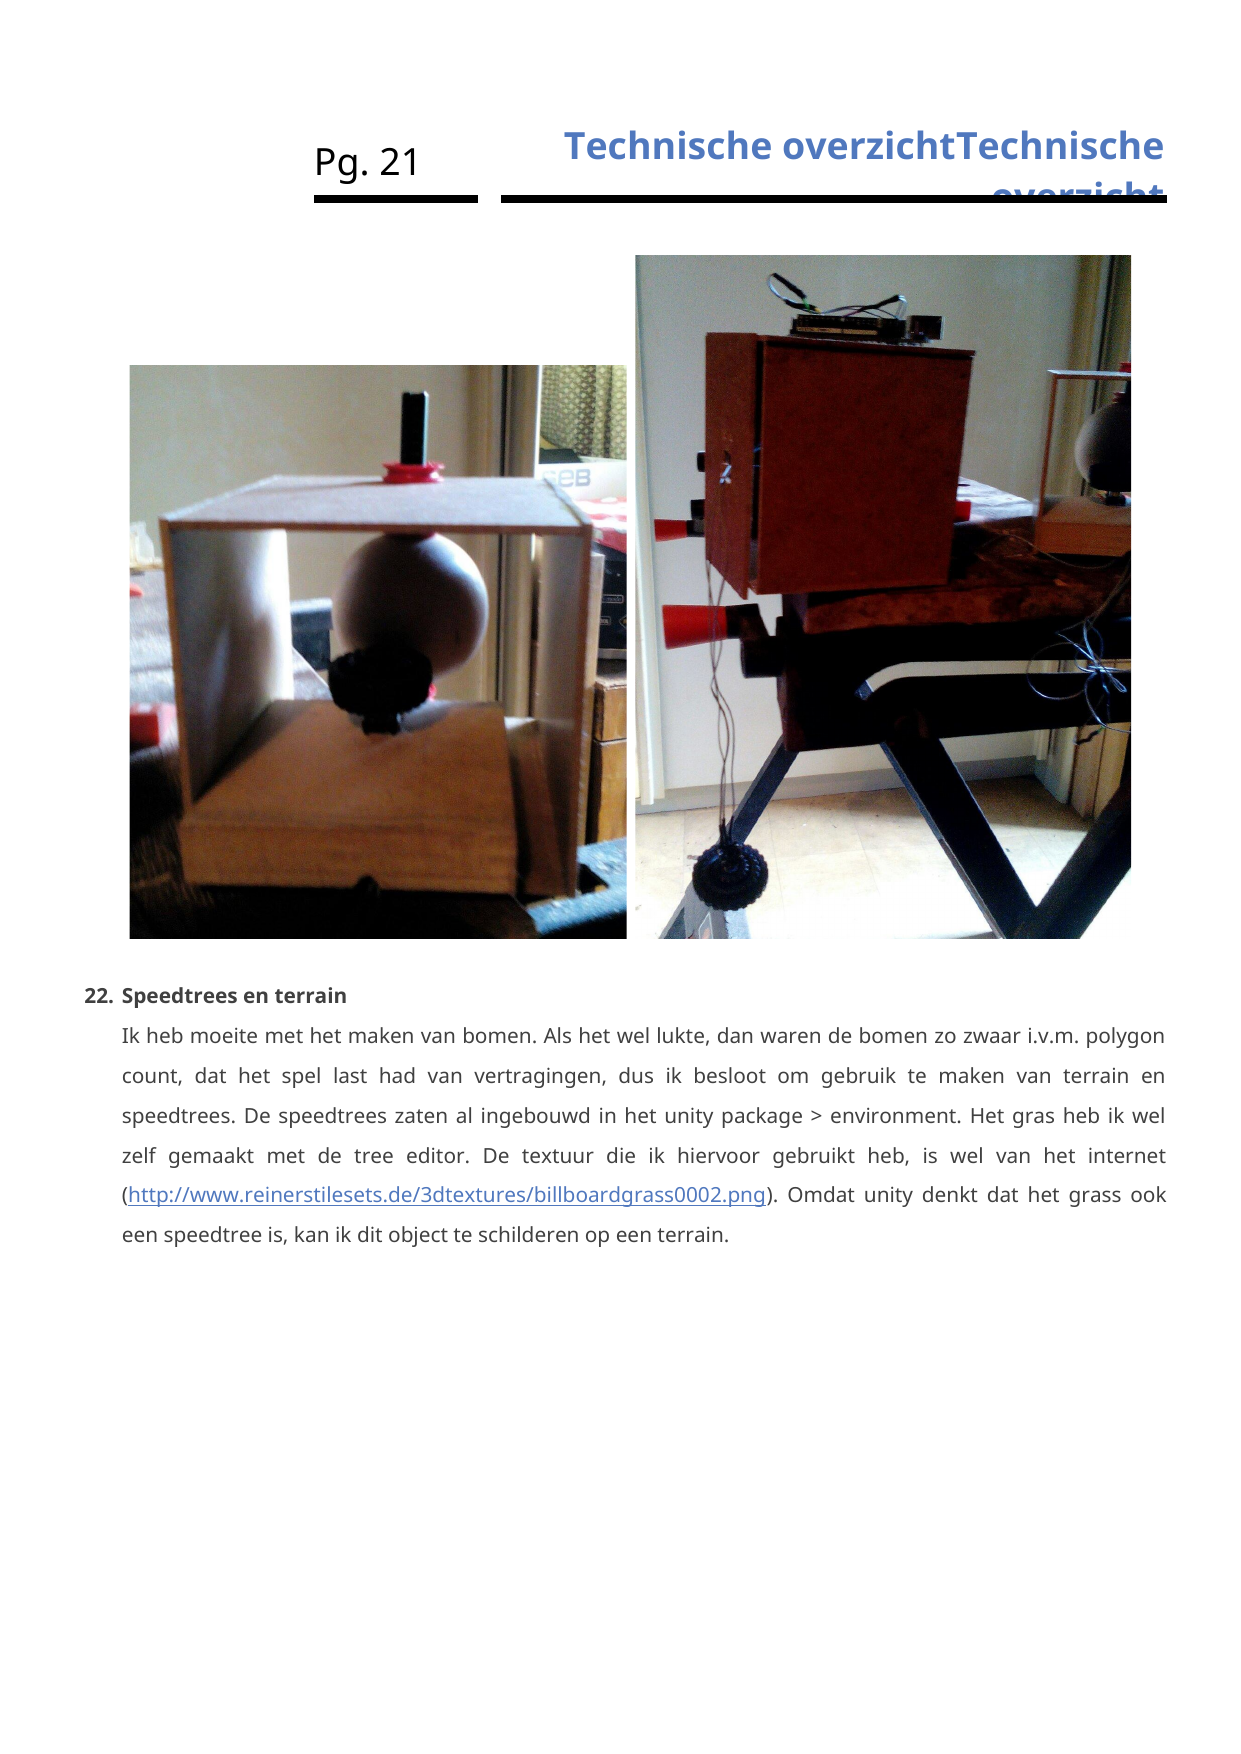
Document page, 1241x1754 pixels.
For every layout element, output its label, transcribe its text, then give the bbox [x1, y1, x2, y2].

picture [635, 255, 1132, 939]
list Ik heb moeite met het maken van bomen. Als het wel lukte, dan waren de bomen zo zwaar i.v.m. polygon count, dat het spel last had van vertragingen, dus ik besloot om gebruik te maken van terrain en speedtrees. De speedtrees zaten al ingebouwd in het unity package > environment. Het gras heb ik wel zelf gemaakt met de tree editor. De textuur die ik hiervoor gebruikt heb, is wel van het internet (http://www.reinerstilesets.de/3dtextures/billboardgrass0002.png). Omdat unity denkt dat het grass ook een speedtree is, kan ik dit object te schilderen op een terrain. [122, 1021, 1167, 1249]
subtitle Speedtrees en terrain [84, 982, 1167, 1010]
picture [129, 365, 627, 939]
